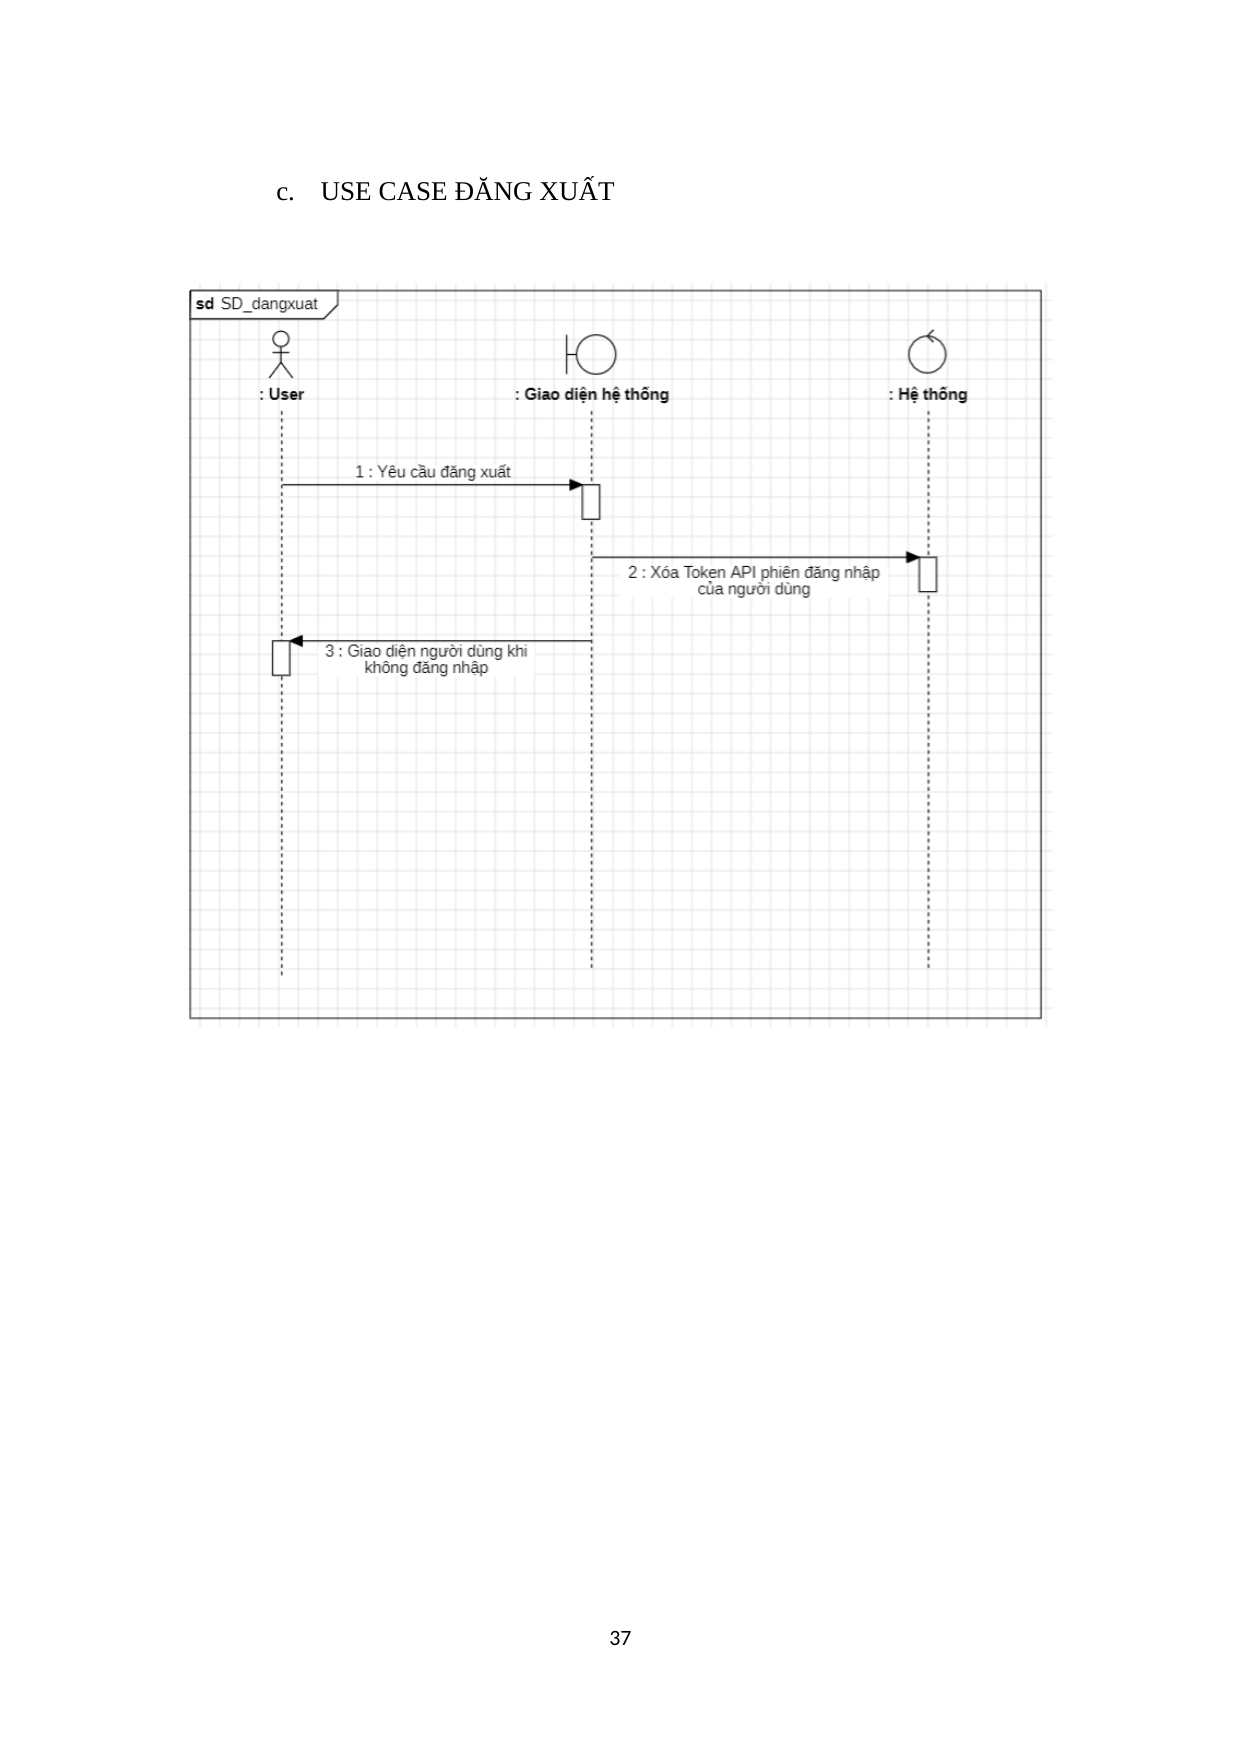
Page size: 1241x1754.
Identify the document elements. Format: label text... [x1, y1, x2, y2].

picture [187, 283, 1053, 1027]
list USE CASE ĐĂNG XUẤT [276, 174, 1053, 207]
